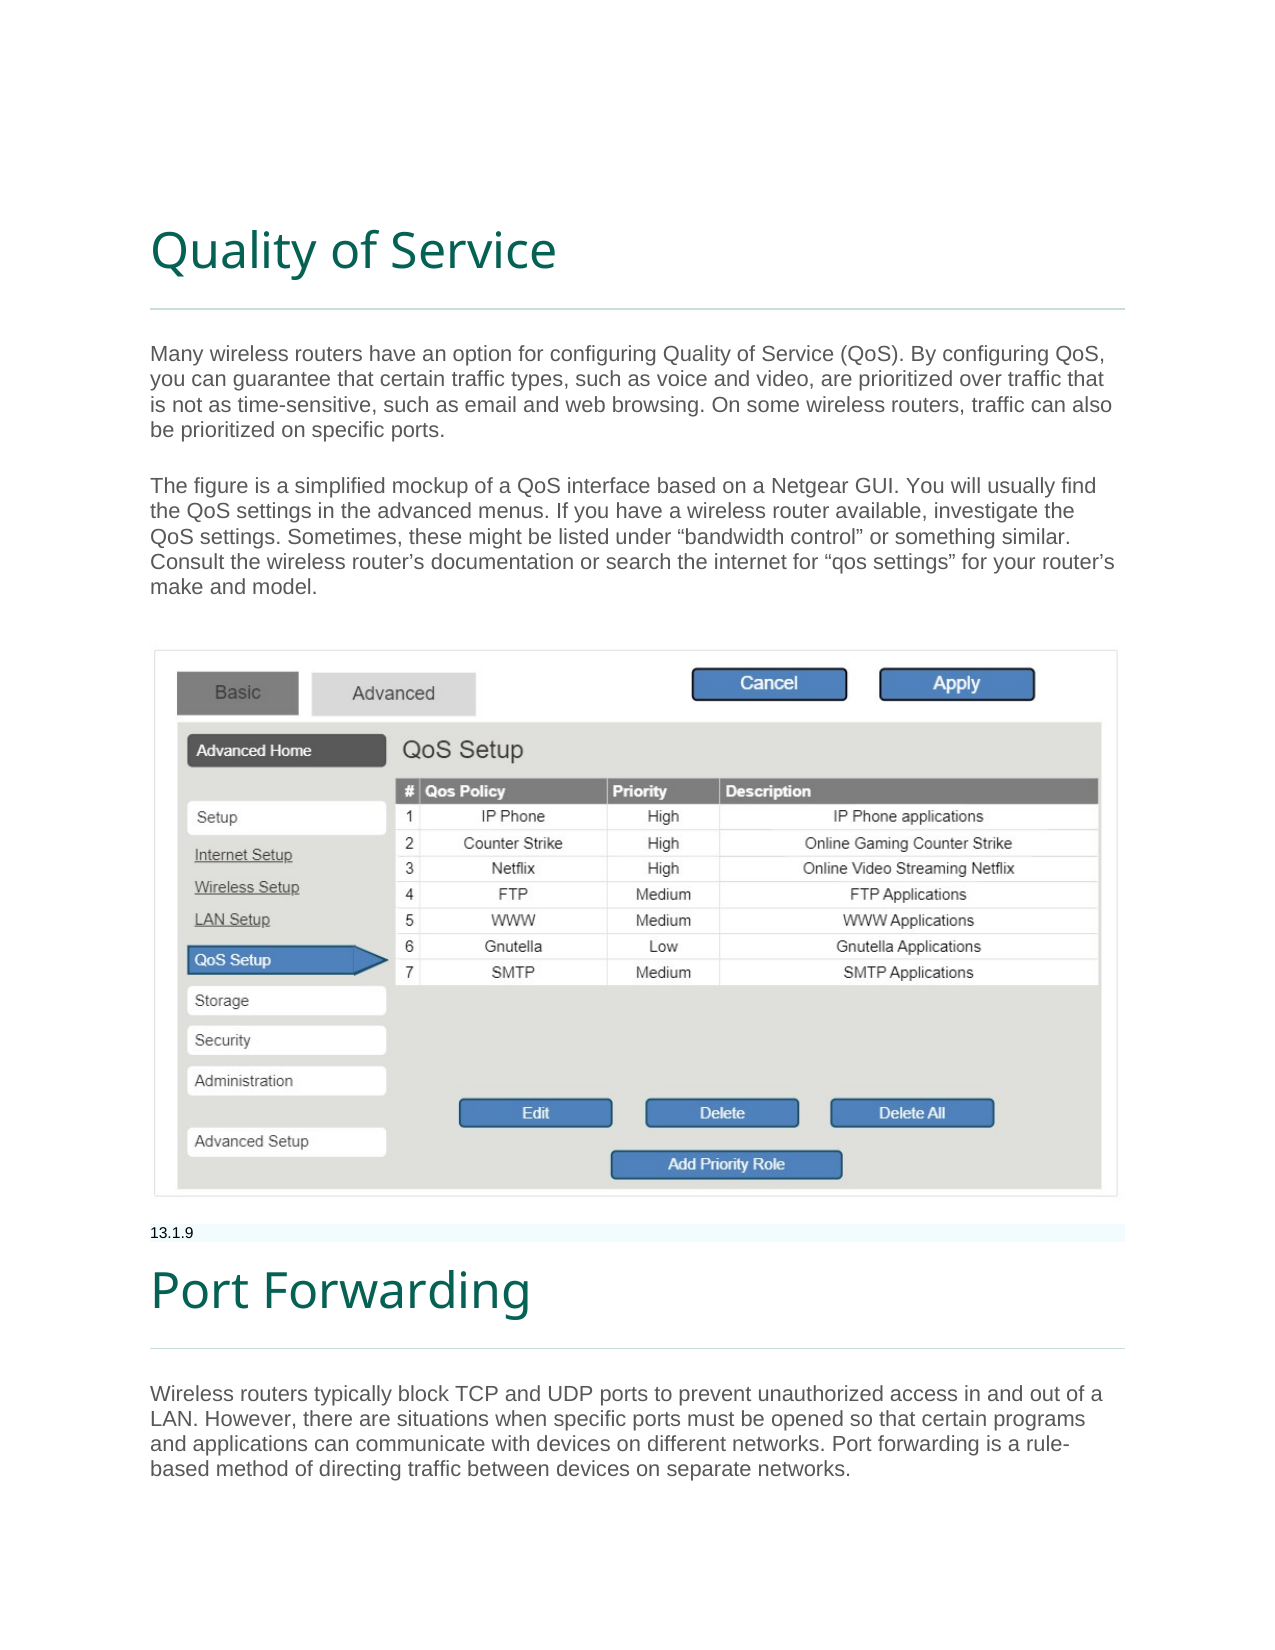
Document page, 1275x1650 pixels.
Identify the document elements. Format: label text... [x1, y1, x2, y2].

text Many wireless routers have an option for configuring Quality of Service (QoS). By configuring QoS, you can guarantee that certain traffic types, such as voice and video, are prioritized over traffic that is not as time-sensitive, such as email and web browsing. On some wireless routers, traffic can also be prioritized on specific ports. [150, 341, 1125, 442]
text 13.1.9 [150, 1224, 1125, 1242]
picture [150, 630, 1125, 1206]
text The figure is a simplified mockup of a QoS interface based on a Netgear GUI. You will usually find the QoS settings in the advanced menus. If you have a wireless router available, investigate the QoS settings. Sometimes, these might be listed under “bandwidth control” or something similar. Consult the wireless router’s documentation or search the internet for “qos settings” for your router’s make and model. [150, 473, 1125, 599]
text Quality of Service [150, 215, 1125, 308]
text Wireless routers typically block TCP and UDP ports to prevent unauthorized access in and out of a LAN. However, there are situations when specific ports must be opened so that certain programs and applications can communicate with devices on different networks. Port forwarding is a rule-based method of directing traffic between devices on separate networks. [150, 1381, 1125, 1481]
text Port Forwarding [150, 1254, 1125, 1348]
